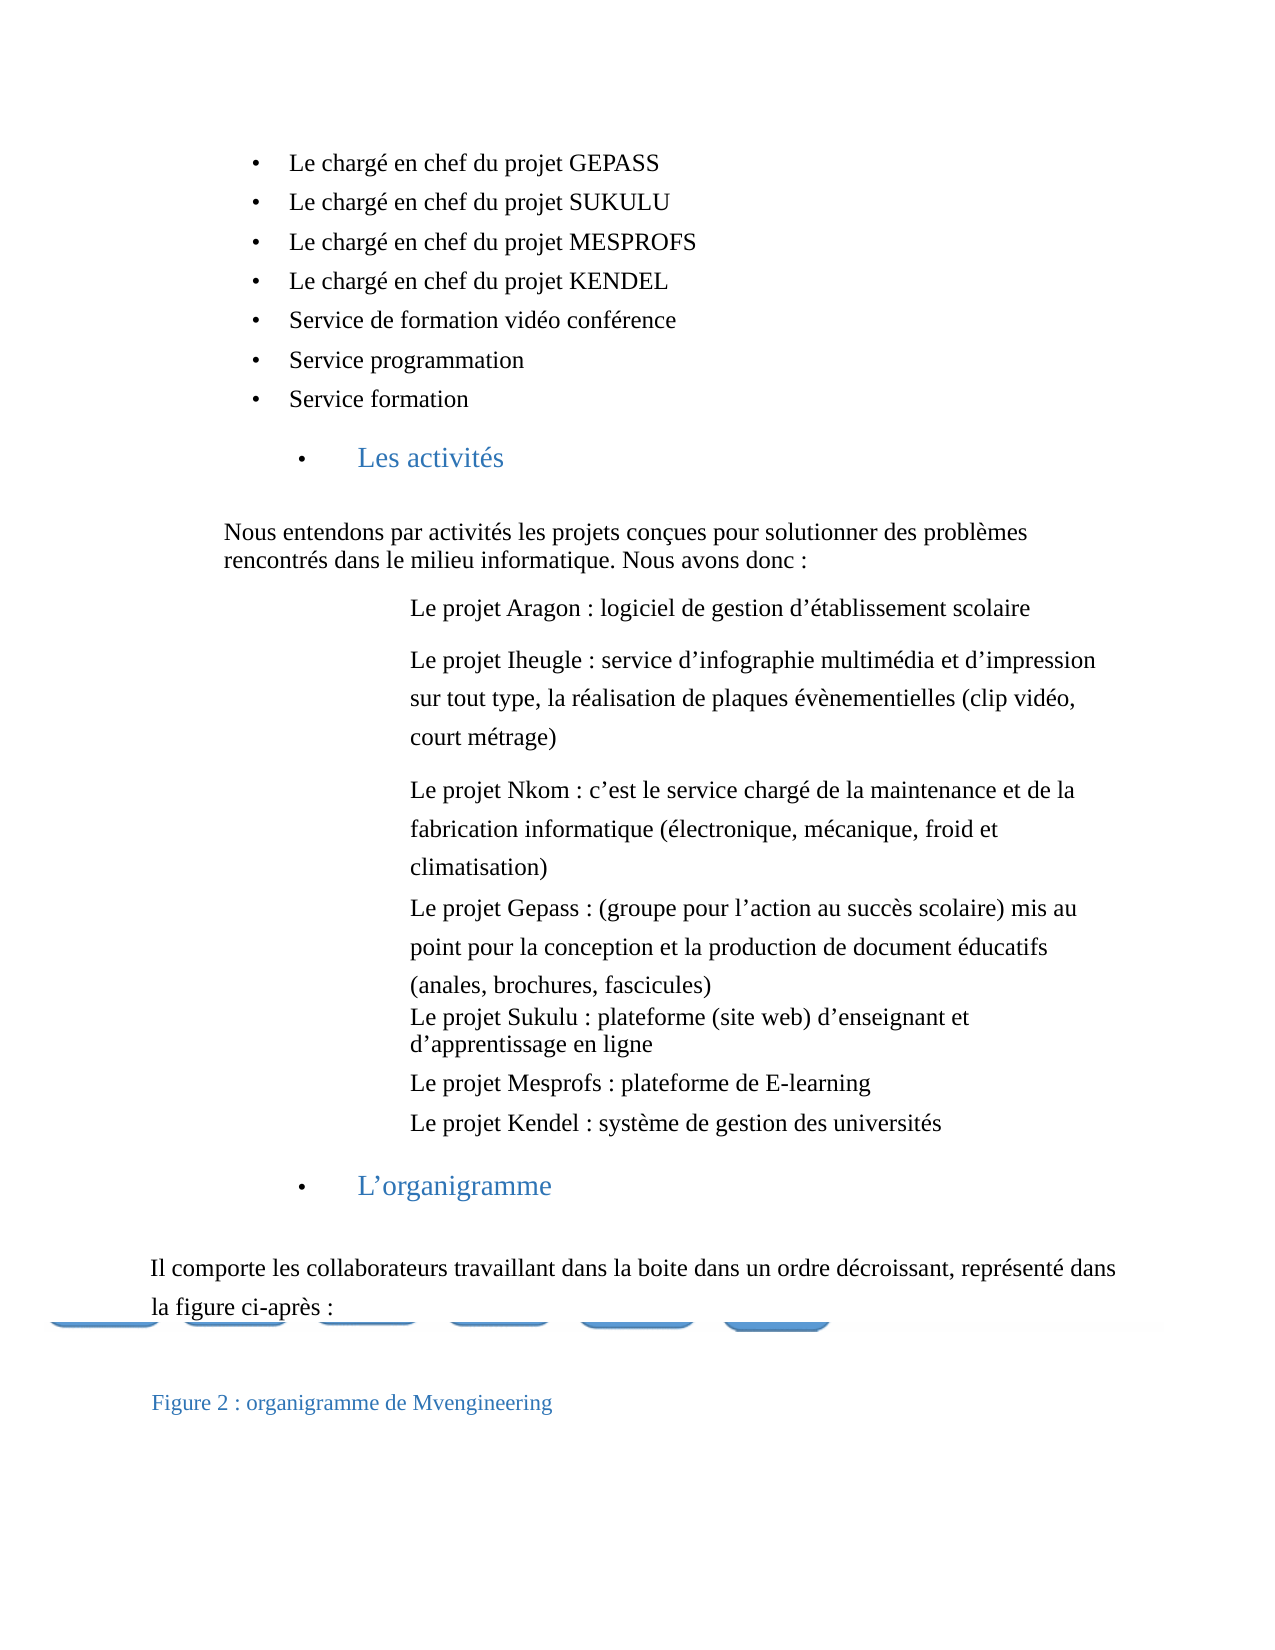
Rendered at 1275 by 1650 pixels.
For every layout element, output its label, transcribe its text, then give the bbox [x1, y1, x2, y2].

list Le chargé en chef du projet SUKULU [251, 189, 1125, 216]
text Figure 2 : organigramme de Mvengineering [151, 1388, 1125, 1416]
text Nous entendons par activités les projets conçues pour solutionner des problèmes rencontrés dans le milieu informatique. Nous avons donc : [224, 517, 1125, 574]
text Le projet Nkom : c’est le service chargé de la maintenance et de la fabrication informatique (électronique, mécanique, froid et climatisation) [410, 768, 1125, 883]
list Le chargé en chef du projet GEPASS [251, 150, 1125, 177]
list Service programmation [251, 347, 1125, 373]
text Le projet Aragon : logiciel de gestion d’établissement scolaire [410, 595, 1125, 622]
list Le chargé en chef du projet MESPROFS [251, 229, 1125, 256]
list L’organigramme [297, 1174, 1125, 1201]
text Il comporte les collaborateurs travaillant dans la boite dans un ordre décroissant, représenté dans la figure ci-après : [150, 1246, 1125, 1322]
text Le projet Kendel : système de gestion des universités [410, 1109, 1125, 1136]
list Service de formation vidéo conférence [251, 307, 1125, 334]
list Le chargé en chef du projet KENDEL [251, 268, 1125, 295]
text Le projet Gepass : (groupe pour l’action au succès scolaire) mis au point pour la conception et la production de document éducatifs (anales, brochures, fascicules) [410, 886, 1125, 1001]
list Les activités [297, 446, 1125, 473]
text Le projet Sukulu : plateforme (site web) d’enseignant et d’apprentissage en ligne [410, 1004, 1125, 1058]
text Le projet Iheugle : service d’infographie multimédia et d’impression sur tout type, la réalisation de plaques évènementielles (clip vidéo, court métrage) [410, 638, 1125, 753]
list Service formation [251, 386, 1125, 413]
text Le projet Mesprofs : plateforme de E-learning [410, 1070, 1125, 1097]
